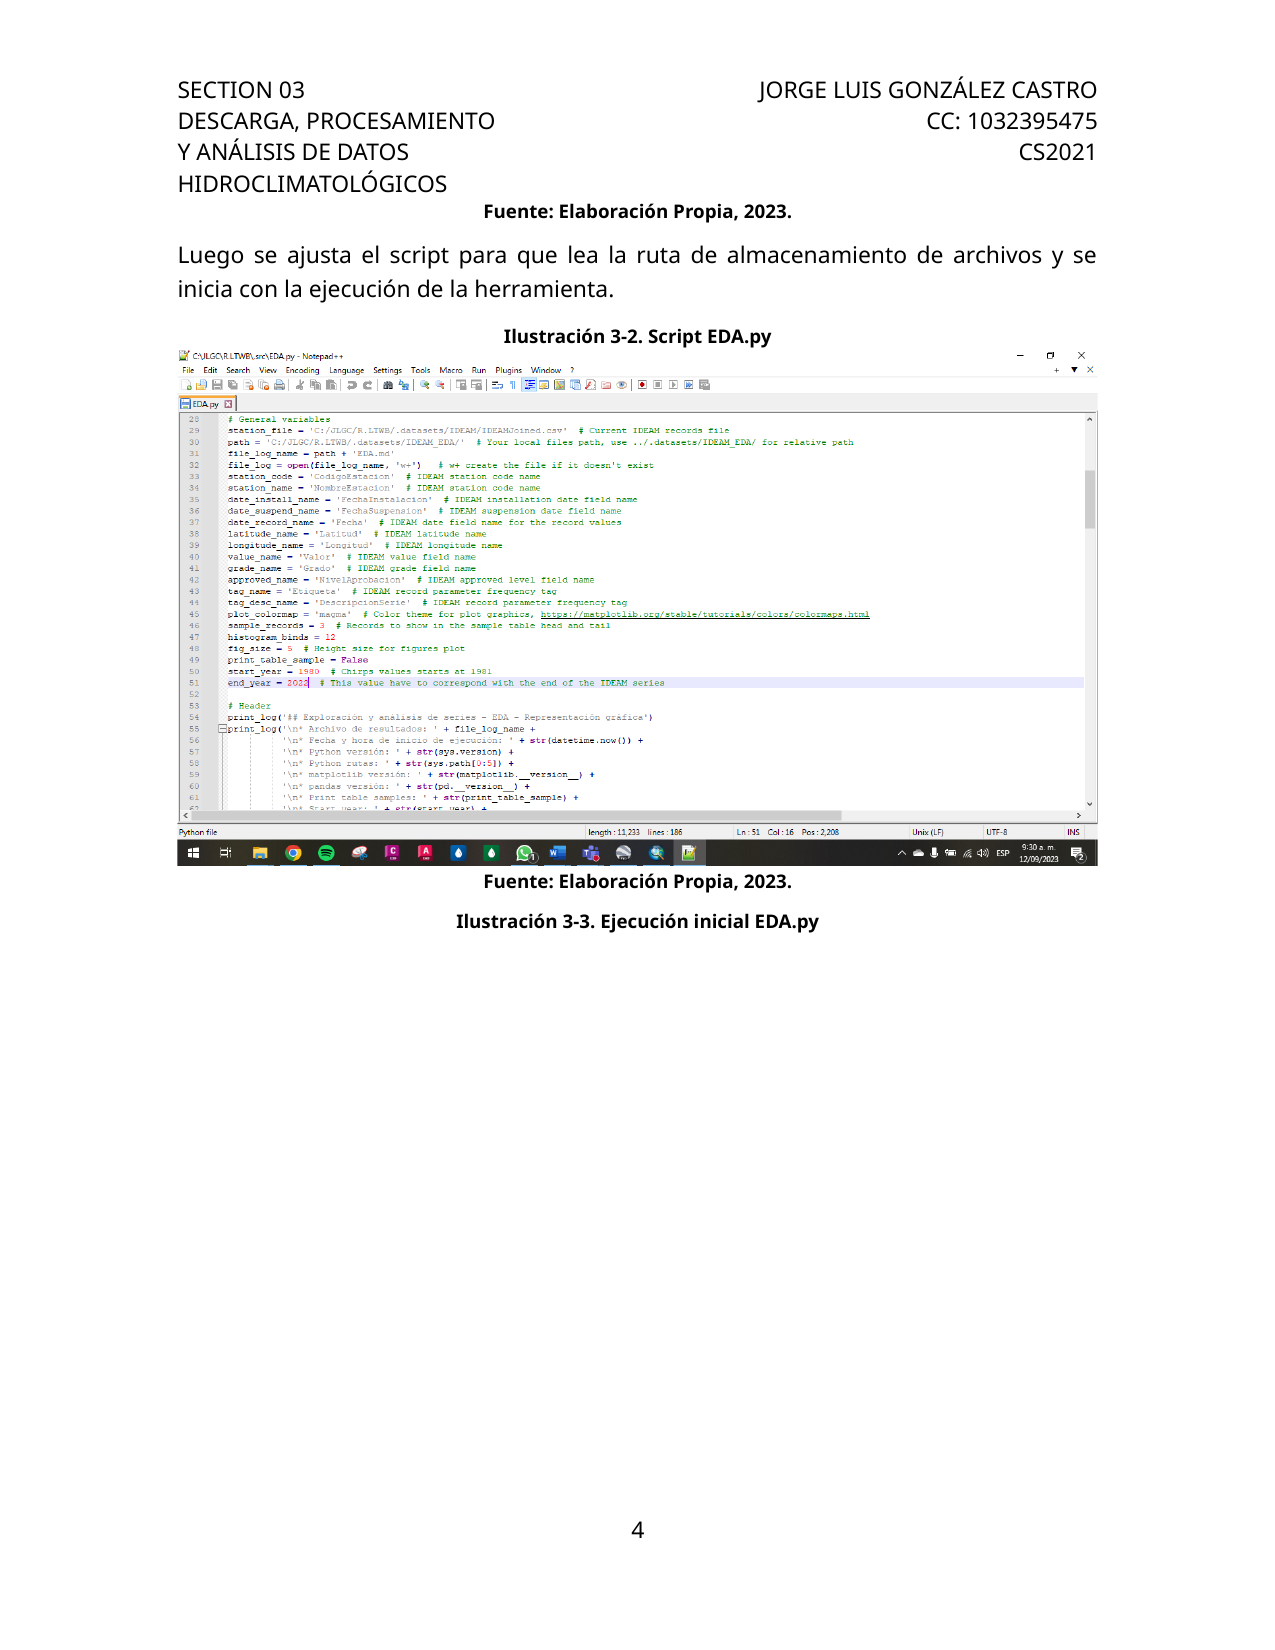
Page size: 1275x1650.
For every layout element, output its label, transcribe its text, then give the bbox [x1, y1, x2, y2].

text Luego se ajusta el script para que lea la ruta de almacenamiento de archivos y se inicia con la ejecución de la herramienta. [177, 239, 1098, 304]
text Fuente: Elaboración Propia, 2023. [177, 868, 1098, 894]
text Fuente: Elaboración Propia, 2023. [177, 199, 1098, 224]
picture [177, 348, 1098, 866]
